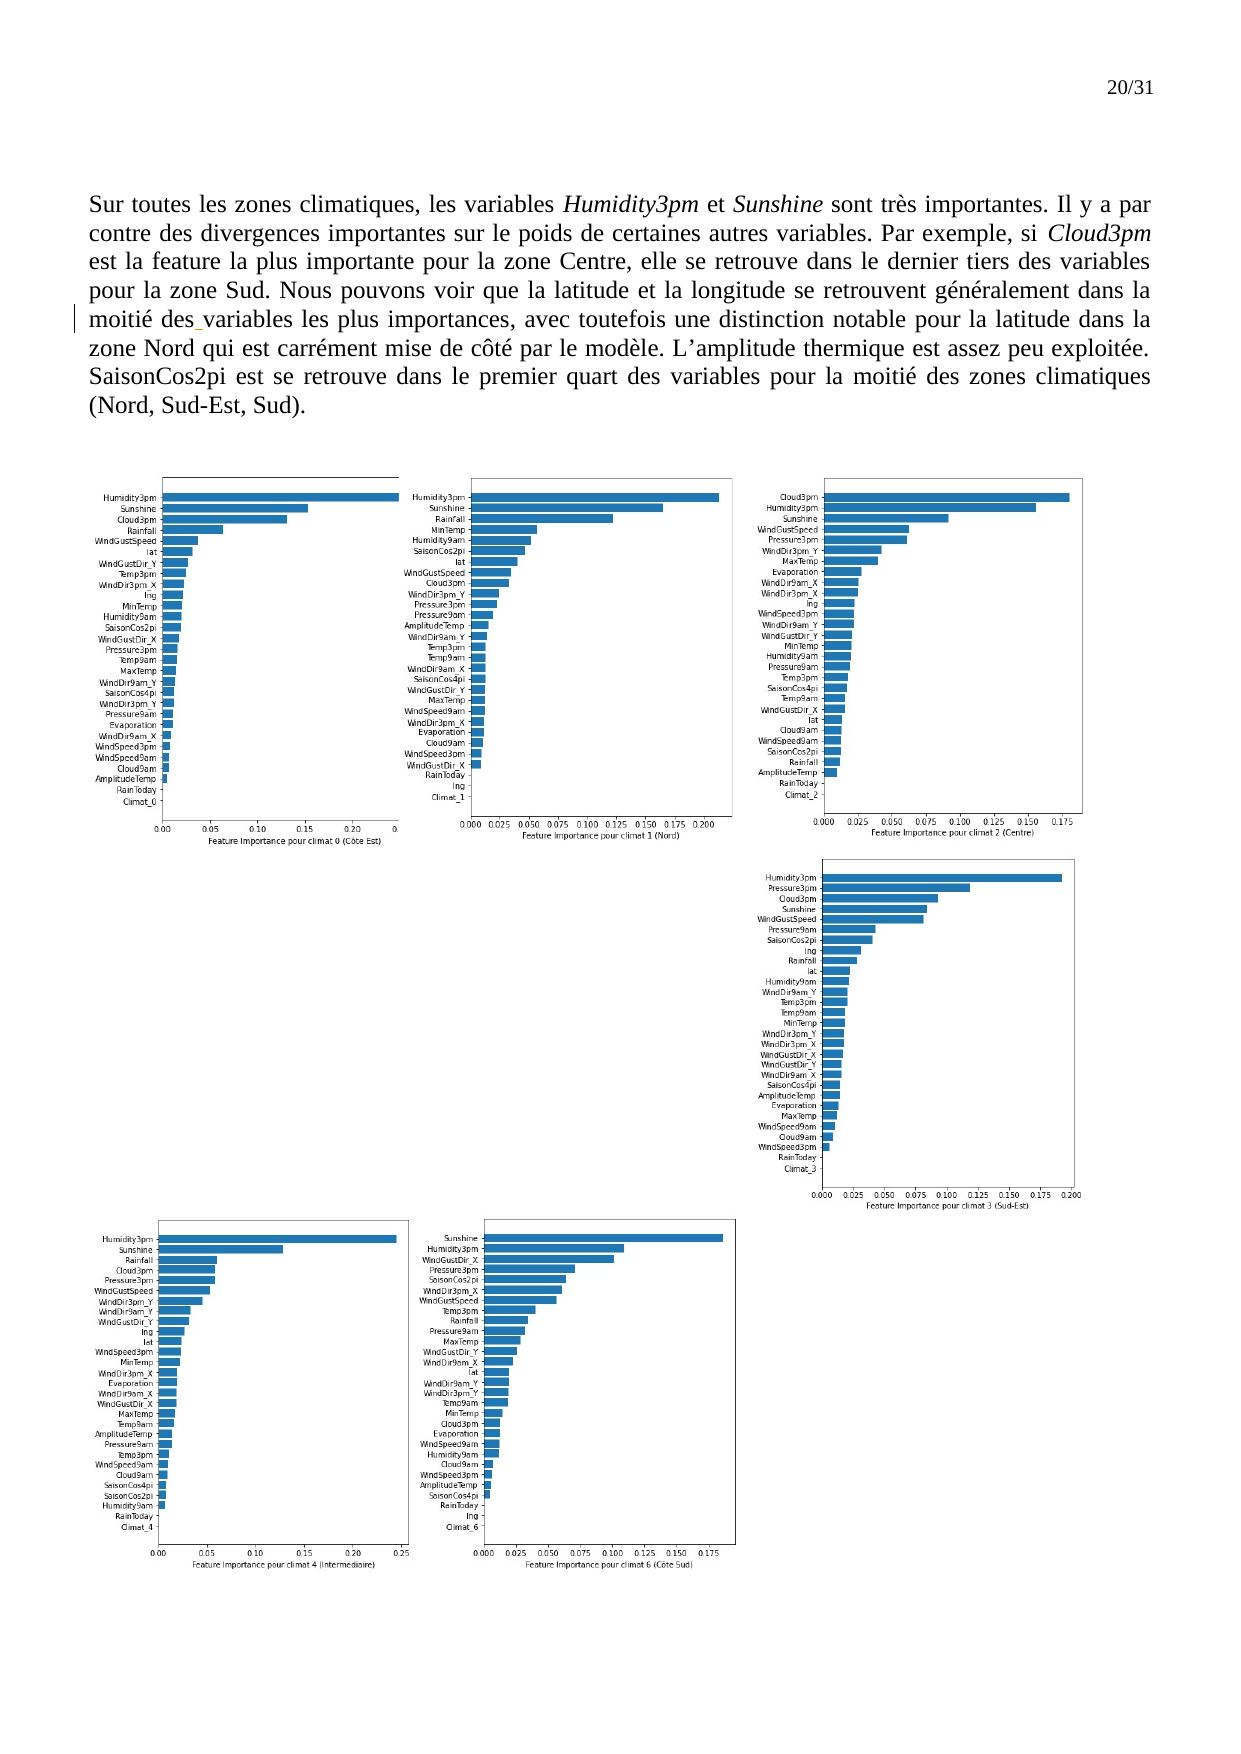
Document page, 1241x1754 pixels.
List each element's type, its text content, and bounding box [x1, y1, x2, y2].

text On observe dans le graphique ci-dessous que la variable avec la valeur SHAP moyenne la plus élevée est Humidity3pm, ce qui indique qu’elle a l’impact le plus important sur les prédictions de notre modèle. Ces informations peuvent nous aider à comprendre quelles variables sont essentielles au processus décisionnel du modèle. [89, 780, 1152, 895]
text Pour déterminer quelles caractéristiques sont généralement les plus importantes pour les prédictions de notre modèle, nous pouvons utiliser un diagramme à barres des valeurs moyennes de SHAP pour toutes les observations. Prendre la moyenne des valeurs absolues garantit que les valeurs positives et négatives ne s’annulent pas. [89, 652, 1152, 767]
text Features importances pour chaque zone climatique [89, 520, 1152, 549]
subtitle Valeurs de Shapley [89, 611, 1152, 640]
picture [88, 147, 1074, 508]
